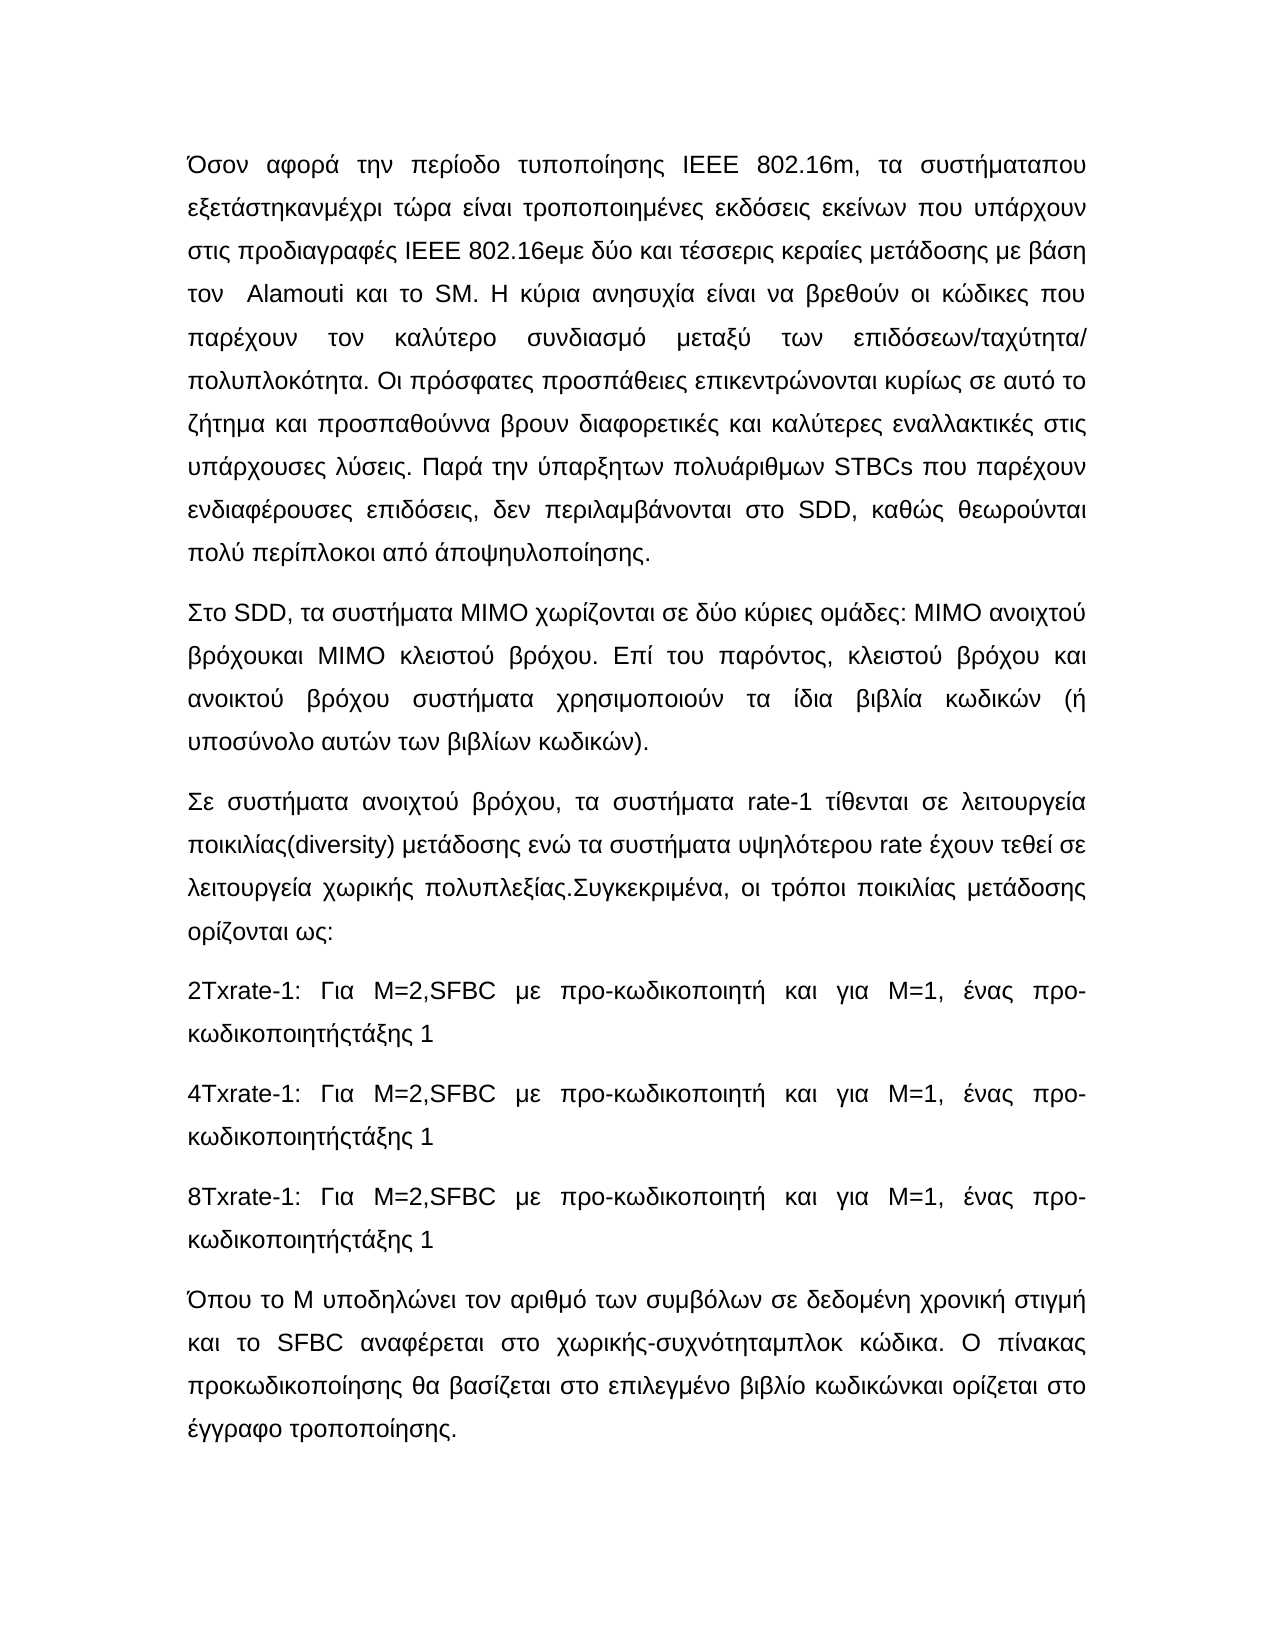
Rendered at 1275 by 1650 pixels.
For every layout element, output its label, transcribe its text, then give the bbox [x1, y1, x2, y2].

text 8Txrate-1: Για M=2,SFBC με προ-κωδικοποιητή και για M=1, ένας προ-κωδικοποιητήςτάξης 1 [187, 1182, 1087, 1254]
text 4Txrate-1: Για M=2,SFBC με προ-κωδικοποιητή και για M=1, ένας προ-κωδικοποιητήςτάξης 1 [187, 1079, 1087, 1151]
text 2Txrate-1: Για M=2,SFBC με προ-κωδικοποιητή και για M=1, ένας προ-κωδικοποιητήςτάξης 1 [187, 976, 1087, 1048]
text Σε συστήματα ανοιχτού βρόχου, τα συστήματα rate-1 τίθενται σε λειτουργεία ποικιλίας(diversity) μετάδοσης ενώ τα συστήματα υψηλότερου rate έχουν τεθεί σε λειτουργεία χωρικής πολυπλεξίας.Συγκεκριμένα, οι τρόποι ποικιλίας μετάδοσης ορίζονται ως: [187, 787, 1087, 945]
text Όπου το M υποδηλώνει τον αριθμό των συμβόλων σε δεδομένη χρονική στιγμή και το SFBC αναφέρεται στο χωρικής-συχνότηταμπλοκ κώδικα. Ο πίνακας προκωδικοποίησης θα βασίζεται στο επιλεγμένο βιβλίο κωδικώνκαι ορίζεται στο έγγραφο τροποποίησης. [187, 1285, 1087, 1443]
text Στο SDD, τα συστήματα MIMO χωρίζονται σε δύο κύριες ομάδες: MIMO ανοιχτού βρόχουκαι MIMO κλειστού βρόχου. Επί του παρόντος, κλειστού βρόχου και ανοικτού βρόχου συστήματα χρησιμοποιούν τα ίδια βιβλία κωδικών (ή υποσύνολο αυτών των βιβλίων κωδικών). [187, 598, 1087, 756]
text Όσον αφορά την περίοδο τυποποίησης IEEE 802.16m, τα συστήματαπου εξετάστηκανμέχρι τώρα είναι τροποποιημένες εκδόσεις εκείνων που υπάρχουν στις προδιαγραφές IEEE 802.16eμε δύο και τέσσερις κεραίες μετάδοσης με βάση τον Alamouti και το SM. Η κύρια ανησυχία είναι να βρεθούν οι κώδικες που παρέχουν τον καλύτερο συνδιασμό μεταξύ των επιδόσεων/ταχύτητα/ πολυπλοκότητα. Οι πρόσφατες προσπάθειες επικεντρώνονται κυρίως σε αυτό το ζήτημα και προσπαθούννα βρουν διαφορετικές και καλύτερες εναλλακτικές στις υπάρχουσες λύσεις. Παρά την ύπαρξητων πολυάριθμων STBCs που παρέχουν ενδιαφέρουσες επιδόσεις, δεν περιλαμβάνονται στο SDD, καθώς θεωρούνται πολύ περίπλοκοι από άποψηυλοποίησης. [187, 150, 1087, 567]
